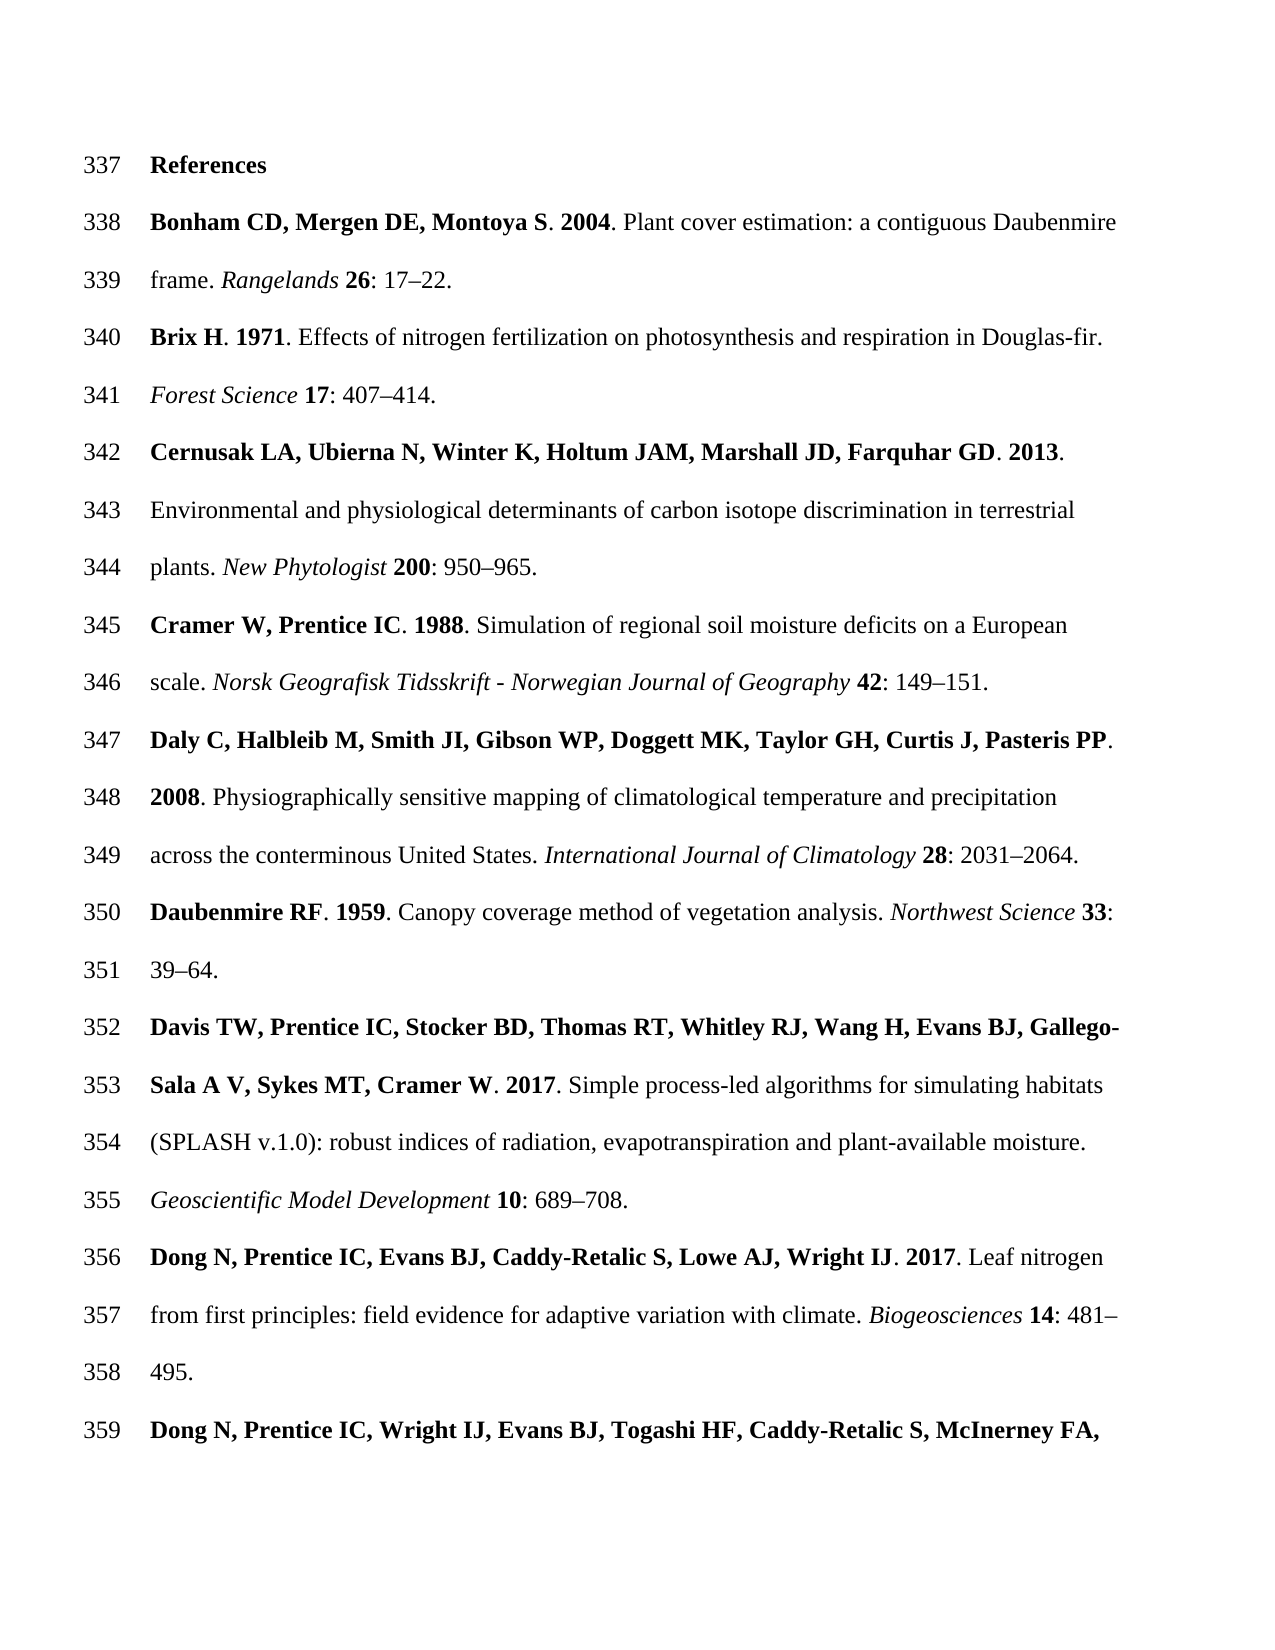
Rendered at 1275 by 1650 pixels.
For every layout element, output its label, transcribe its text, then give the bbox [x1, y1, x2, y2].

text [150, 1415, 1125, 1444]
text References [150, 150, 1125, 179]
text Cramer W, Prentice IC. 1988. Simulation of regional soil moisture deficits on a European scale. Norsk Geografisk Tidsskrift - Norwegian Journal of Geography 42: 149–151. [150, 610, 1125, 696]
text Daly C, Halbleib M, Smith JI, Gibson WP, Doggett MK, Taylor GH, Curtis J, Pasteris PP. 2008. Physiographically sensitive mapping of climatological temperature and precipitation across the conterminous United States. International Journal of Climatology 28: 2031–2064. [150, 725, 1125, 869]
text Bonham CD, Mergen DE, Montoya S. 2004. Plant cover estimation: a contiguous Daubenmire frame. Rangelands 26: 17–22. [150, 207, 1125, 294]
text Cernusak LA, Ubierna N, Winter K, Holtum JAM, Marshall JD, Farquhar GD. 2013. Environmental and physiological determinants of carbon isotope discrimination in terrestrial plants. New Phytologist 200: 950–965. [150, 437, 1125, 581]
text Brix H. 1971. Effects of nitrogen fertilization on photosynthesis and respiration in Douglas-fir. Forest Science 17: 407–414. [150, 322, 1125, 409]
text Dong N, Prentice IC, Evans BJ, Caddy-Retalic S, Lowe AJ, Wright IJ. 2017. Leaf nitrogen from first principles: field evidence for adaptive variation with climate. Biogeosciences 14: 481–495. [150, 1242, 1125, 1386]
text Davis TW, Prentice IC, Stocker BD, Thomas RT, Whitley RJ, Wang H, Evans BJ, Gallego-Sala A V, Sykes MT, Cramer W. 2017. Simple process-led algorithms for simulating habitats (SPLASH v.1.0): robust indices of radiation, evapotranspiration and plant-available moisture. Geoscientific Model Development 10: 689–708. [150, 1012, 1125, 1214]
text Daubenmire RF. 1959. Canopy coverage method of vegetation analysis. Northwest Science 33: 39–64. [150, 897, 1125, 984]
